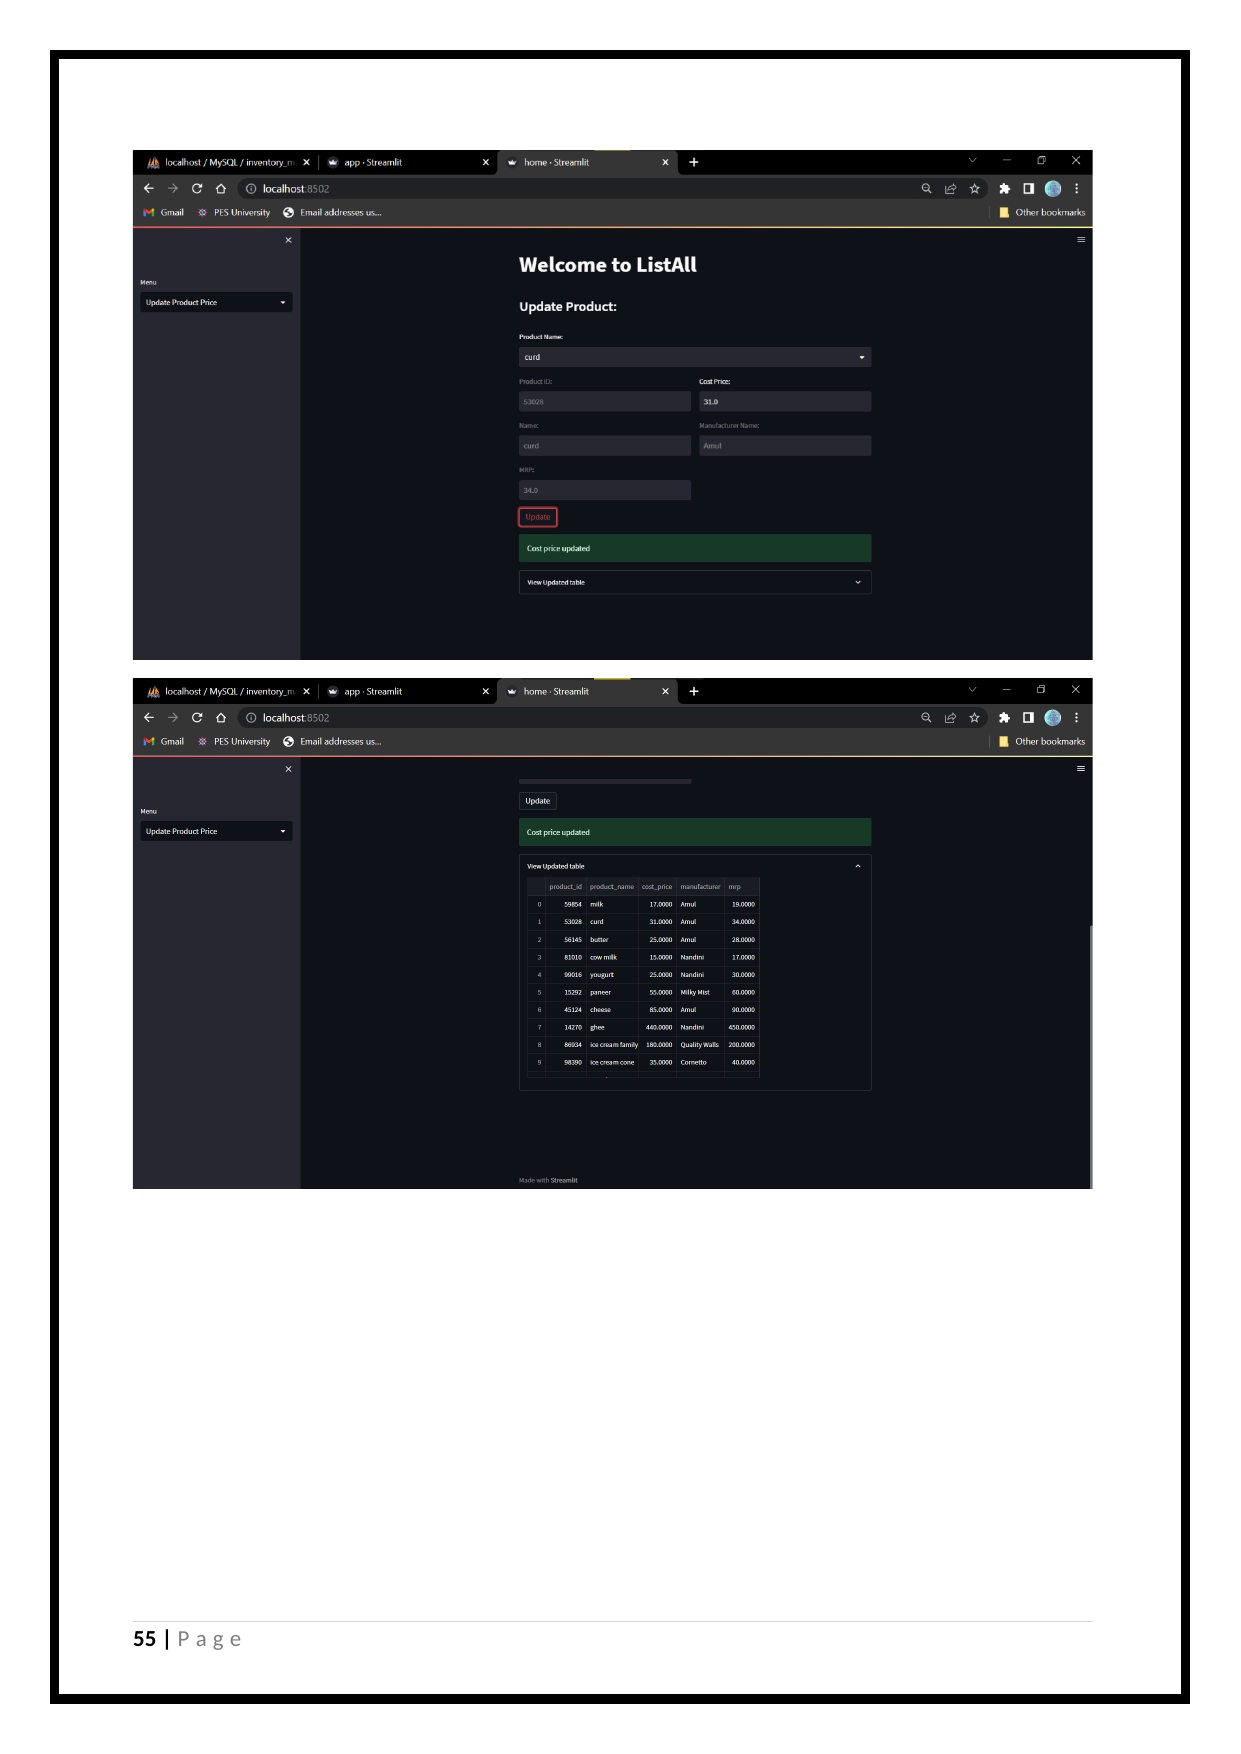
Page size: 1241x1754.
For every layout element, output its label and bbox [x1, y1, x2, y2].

picture [132, 150, 1093, 660]
picture [132, 678, 1093, 1189]
